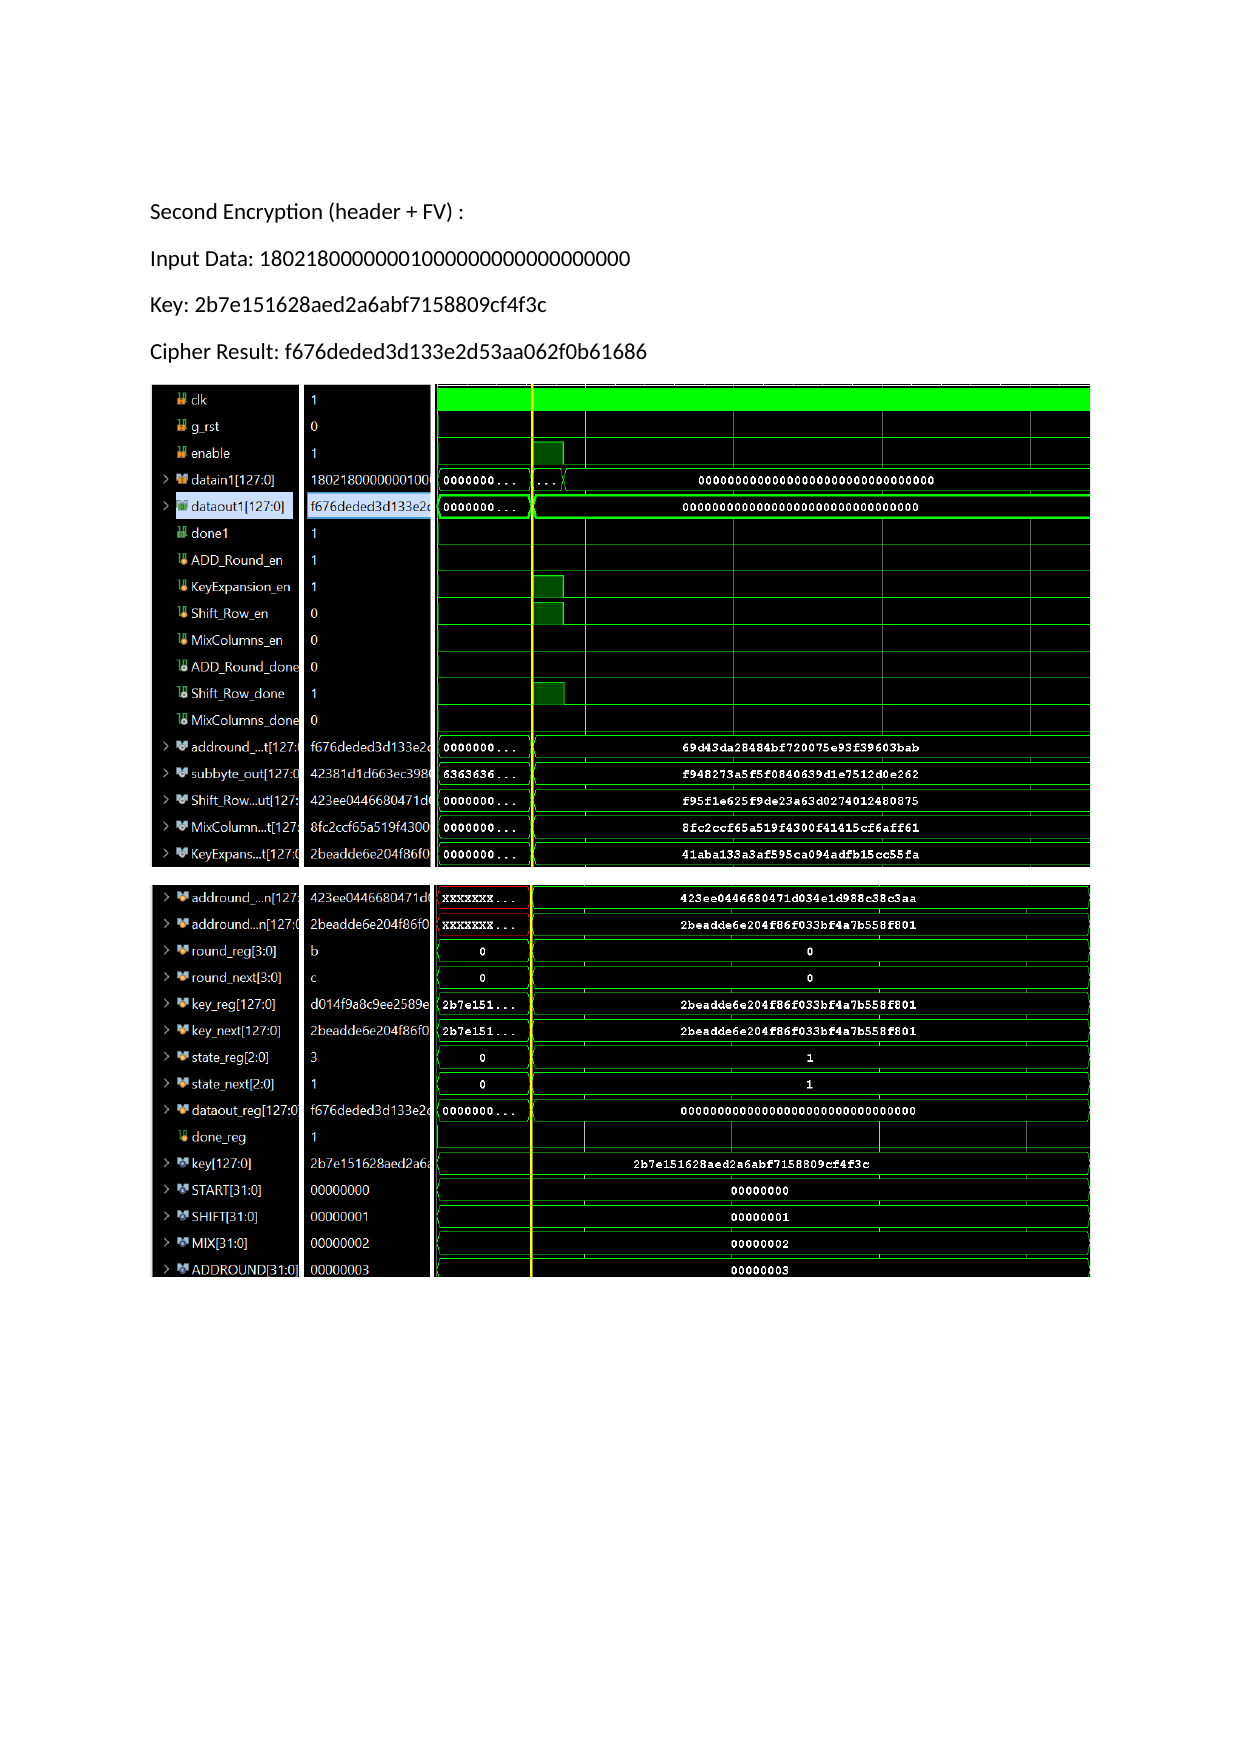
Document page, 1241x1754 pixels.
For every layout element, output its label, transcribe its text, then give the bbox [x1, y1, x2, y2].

text Input Data: 18021800000001000000000000000000 [150, 244, 1090, 272]
picture [150, 885, 1091, 1277]
picture [150, 384, 1091, 867]
text Second Encryption (header + FV) : [150, 197, 1090, 225]
text Cipher Result: f676deded3d133e2d53aa062f0b61686 [150, 337, 1090, 366]
text Key: 2b7e151628aed2a6abf7158809cf4f3c [150, 291, 1090, 319]
